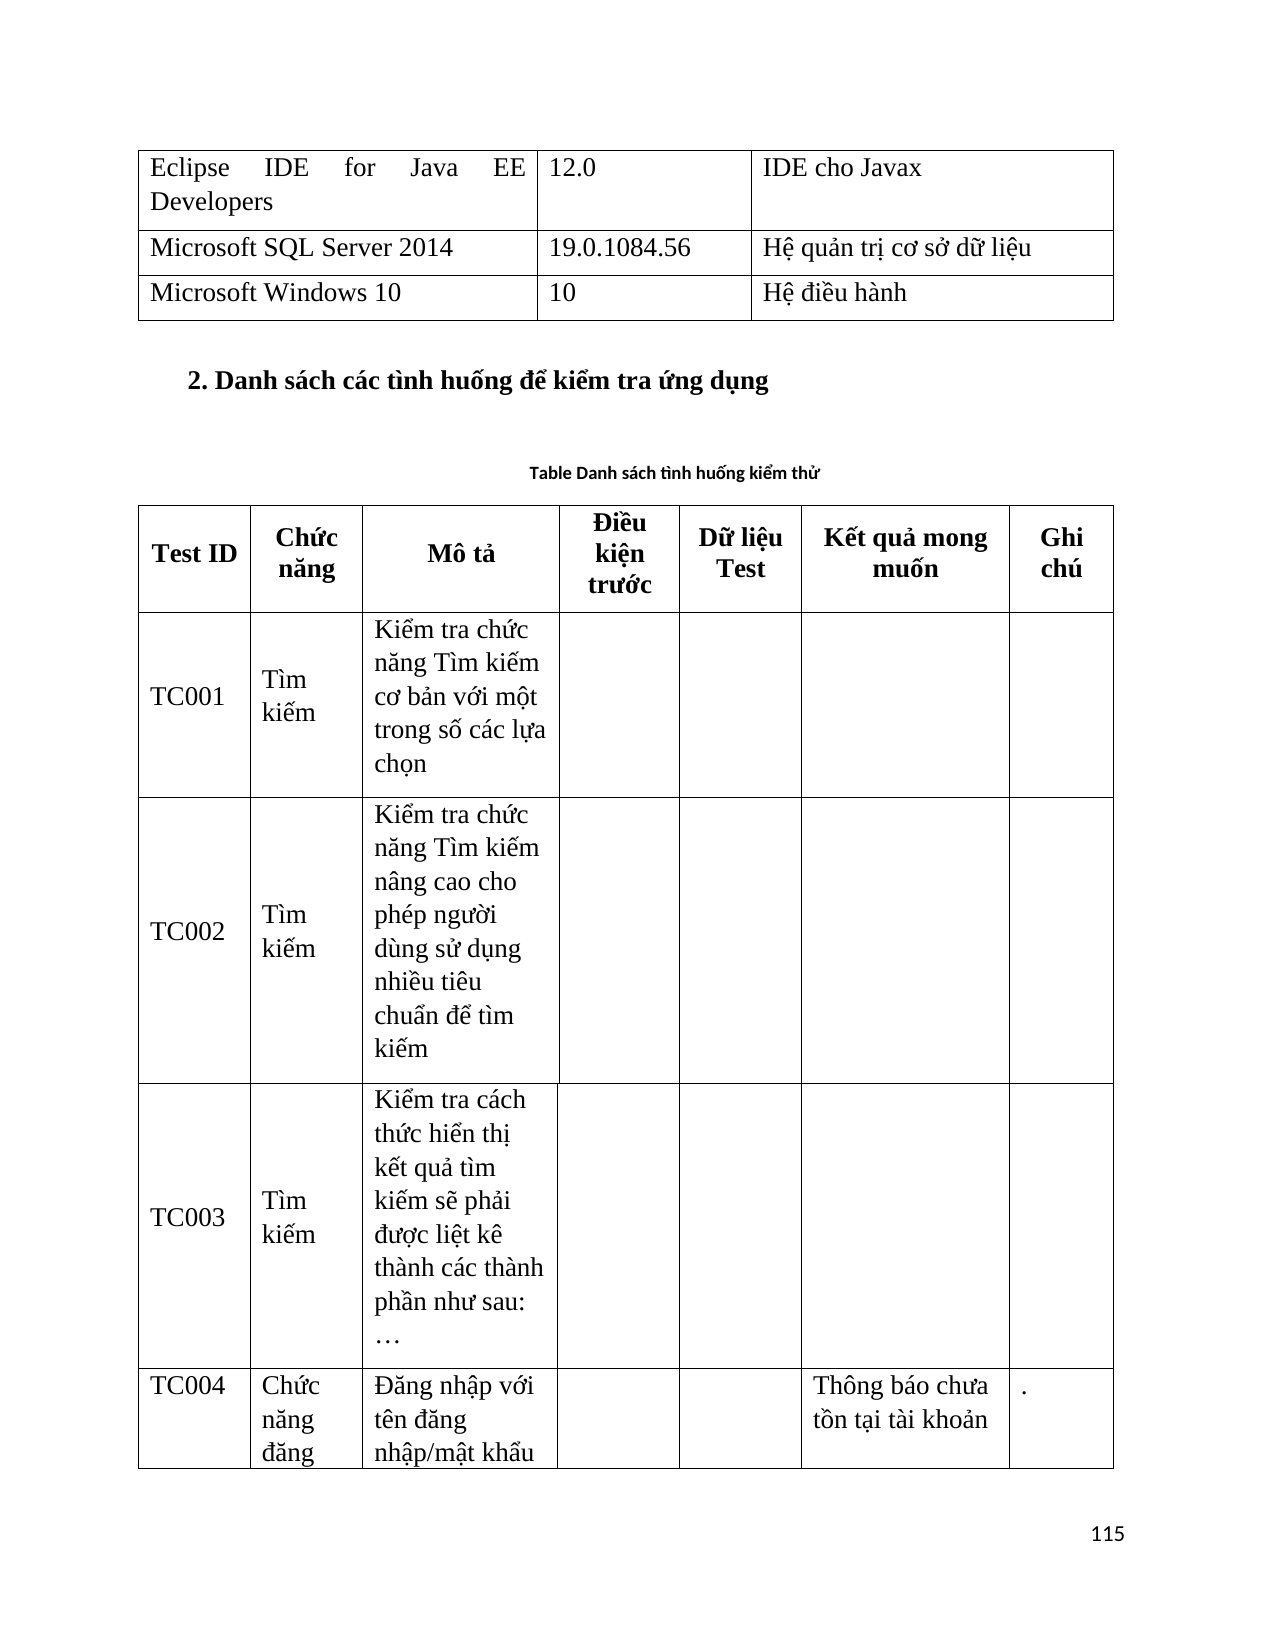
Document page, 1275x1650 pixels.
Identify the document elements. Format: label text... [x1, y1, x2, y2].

table_cell [558, 1084, 679, 1368]
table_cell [363, 1369, 557, 1467]
table_cell [1010, 798, 1113, 1082]
table_cell [1010, 1084, 1113, 1368]
table_cell [802, 1084, 1009, 1368]
table_cell Kiểm tra cách thức hiển thị kết quả tìm kiếm sẽ phải được liệt kê thành các thành phần như sau: … [363, 1084, 557, 1368]
table_cell TC004 [139, 1369, 250, 1467]
table_cell Kiểm tra chức năng Tìm kiếm cơ bản với một trong số các lựa chọn [363, 613, 559, 797]
table_cell [560, 798, 679, 1082]
table_header Điều kiện trước [560, 506, 679, 612]
table_header Test ID [139, 506, 250, 612]
table_cell [802, 613, 1009, 797]
table_header Ghi chú [1010, 506, 1113, 612]
table_cell [680, 613, 801, 797]
table_cell Tìm kiếm [251, 798, 362, 1082]
table_cell TC002 [139, 798, 250, 1082]
text Table Danh sách tình huống kiểm thử [225, 461, 1125, 484]
table_cell Thông báo chưa tồn tại tài khoản [802, 1369, 1009, 1467]
table_cell 12.0 [538, 151, 751, 230]
table_cell . [1010, 1369, 1113, 1467]
table_header Kết quả mong muốn [802, 506, 1009, 612]
table_cell [680, 798, 801, 1082]
table_cell [680, 1369, 801, 1467]
table_cell [802, 798, 1009, 1082]
table_cell [680, 1084, 801, 1368]
text Danh sách các tình huống để kiểm tra ứng dụng [187, 364, 1125, 396]
table_cell [560, 613, 679, 797]
table_cell Microsoft SQL Server 2014 [139, 231, 537, 275]
table_header Mô tả [363, 506, 559, 612]
table_cell Hệ quản trị cơ sở dữ liệu [752, 231, 1113, 275]
table_cell TC001 [139, 613, 250, 797]
table_header Dữ liệu Test [680, 506, 801, 612]
table_cell Kiểm tra chức năng Tìm kiếm nâng cao cho phép người dùng sử dụng nhiều tiêu chuẩn để tìm kiếm [363, 798, 559, 1082]
table_cell [558, 1369, 679, 1467]
table_cell 19.0.1084.56 [538, 231, 751, 275]
table_cell Tìm kiếm [251, 1084, 362, 1368]
table_cell 10 [538, 276, 751, 320]
table_cell IDE cho Javax [752, 151, 1113, 230]
table_cell [1010, 613, 1113, 797]
table_cell Chức năng đăng nhập [251, 1369, 362, 1467]
table_cell Tìm kiếm [251, 613, 362, 797]
table_cell Microsoft Windows 10 [139, 276, 537, 320]
table_cell Hệ điều hành [752, 276, 1113, 320]
table_cell TC003 [139, 1084, 250, 1368]
table_header Chức năng [251, 506, 362, 612]
table_cell Eclipse IDE for Java EE Developers [139, 151, 537, 230]
